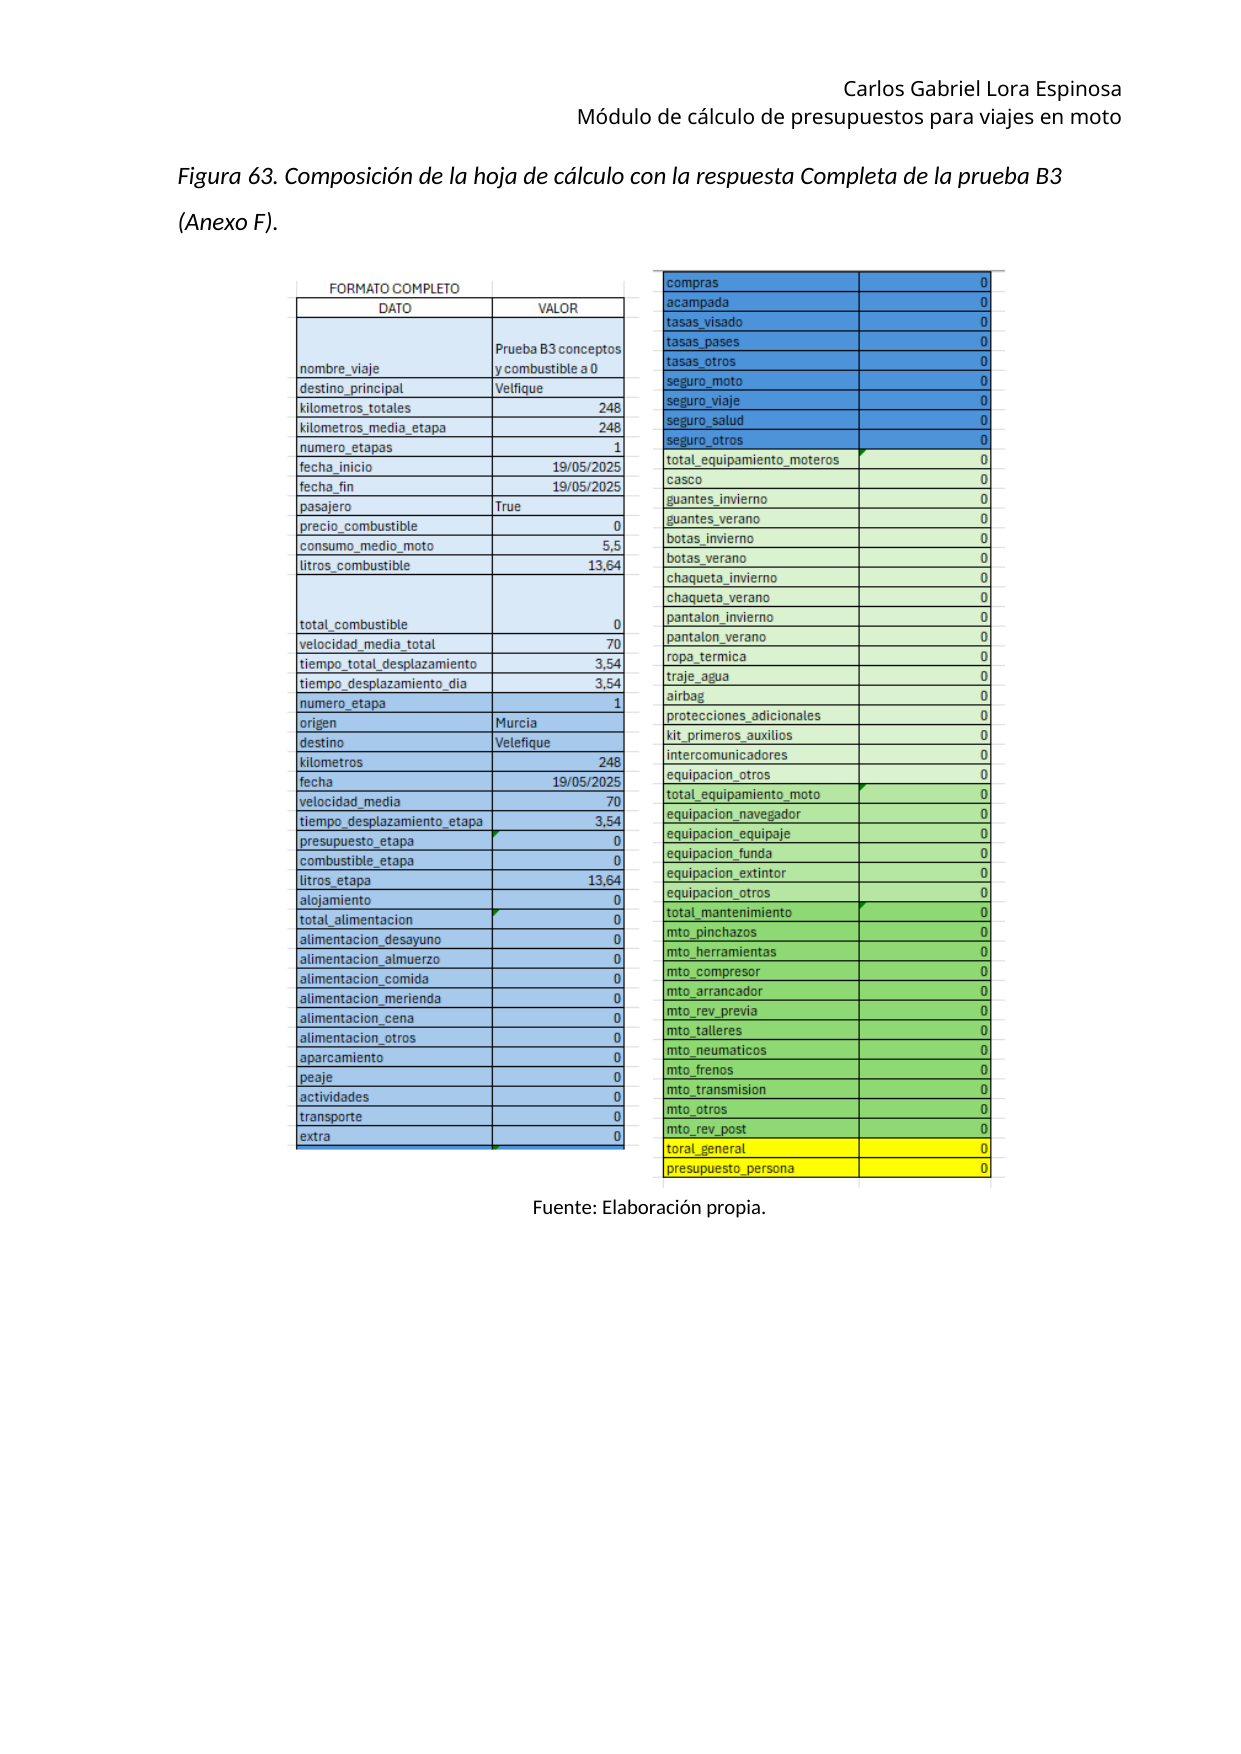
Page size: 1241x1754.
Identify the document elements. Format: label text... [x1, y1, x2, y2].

text Fuente: Elaboración propia. [177, 1194, 1122, 1219]
picture [274, 264, 1025, 1194]
